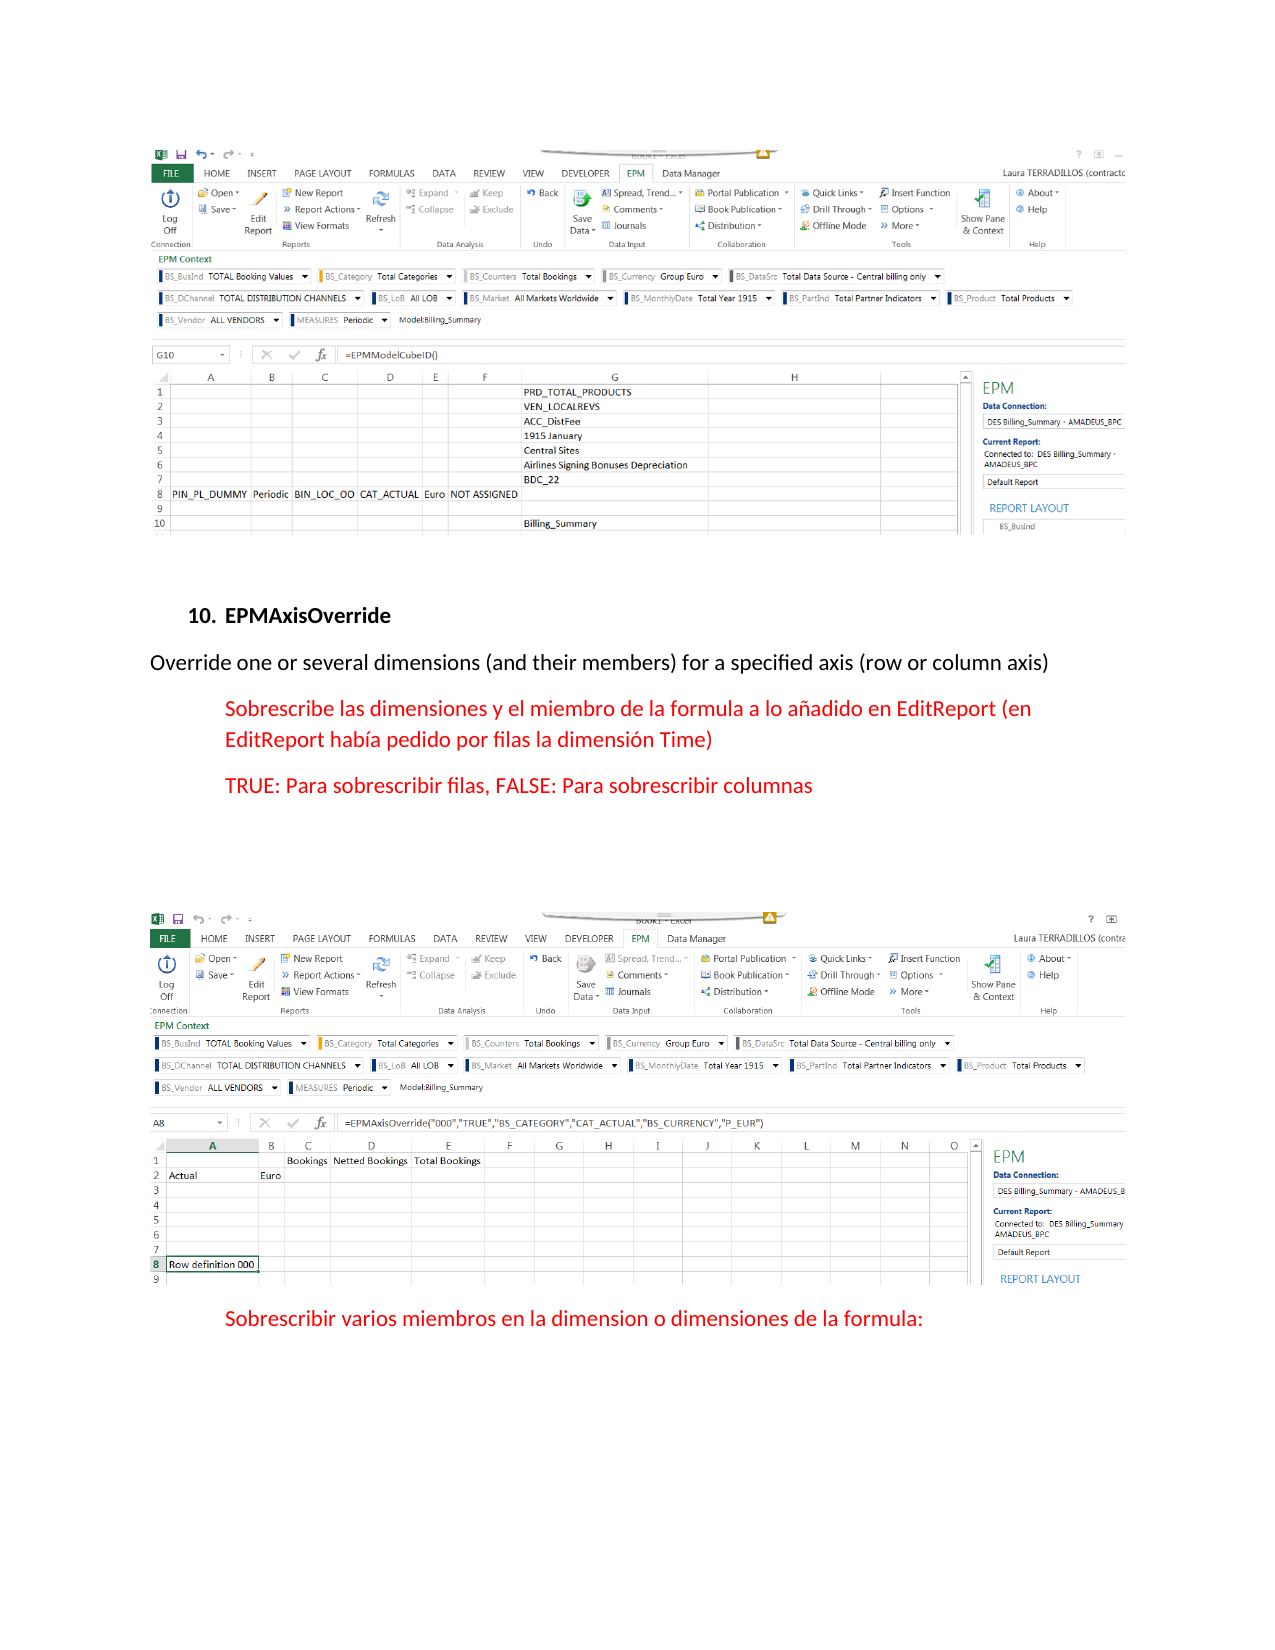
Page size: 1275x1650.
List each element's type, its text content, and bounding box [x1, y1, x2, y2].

list EPMAxisOverride [187, 601, 1125, 629]
picture [150, 912, 1125, 1285]
text Override one or several dimensions (and their members) for a specified axis (row or column axis) [150, 648, 1125, 676]
text TRUE: Para sobrescribir filas, FALSE: Para sobrescribir columnas [150, 772, 1125, 799]
text Sobrescribe las dimensiones y el miembro de la formula a lo añadido en EditReport (en EditReport había pedido por filas la dimensión Time) [225, 694, 1125, 753]
picture [150, 150, 1125, 535]
text Sobrescribir varios miembros en la dimension o dimensiones de la formula: [150, 1304, 1125, 1332]
